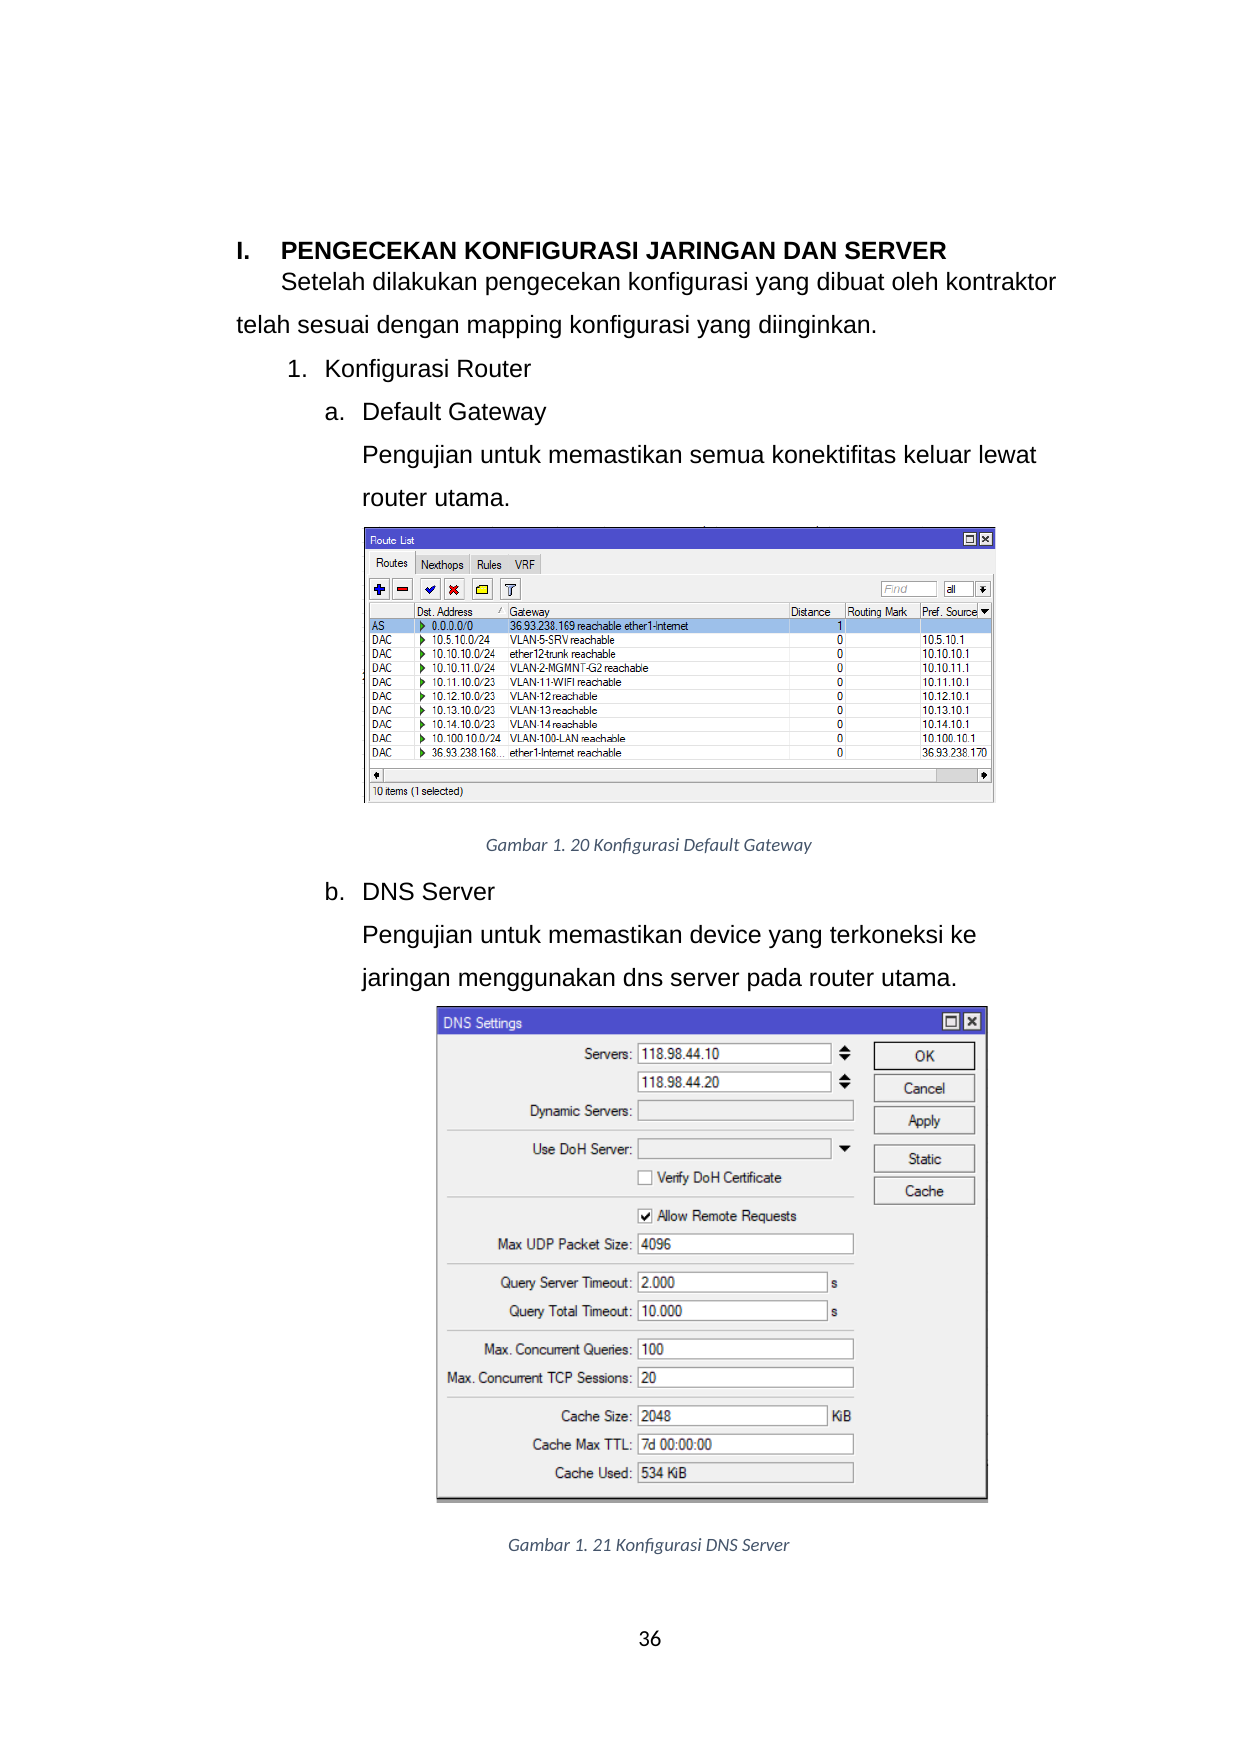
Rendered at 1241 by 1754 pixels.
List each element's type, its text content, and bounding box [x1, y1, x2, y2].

list Konfigurasi Router [287, 353, 1063, 382]
list Setelah dilakukan pengecekan konfigurasi yang dibuat oleh kontraktor telah sesuai dengan mapping konfigurasi yang diinginkan. [236, 267, 1063, 339]
list Pengujian untuk memastikan device yang terkoneksi ke jaringan menggunakan dns server pada router utama. [362, 920, 1063, 992]
list Default Gateway [324, 397, 1063, 425]
list DNS Server [324, 877, 1063, 906]
picture [361, 526, 996, 803]
subtitle PENGECEKAN KONFIGURASI JARINGAN DAN SERVER [236, 236, 1063, 265]
list Pengujian untuk memastikan semua konektifitas keluar lewat router utama. [362, 440, 1063, 512]
picture [436, 1006, 989, 1503]
